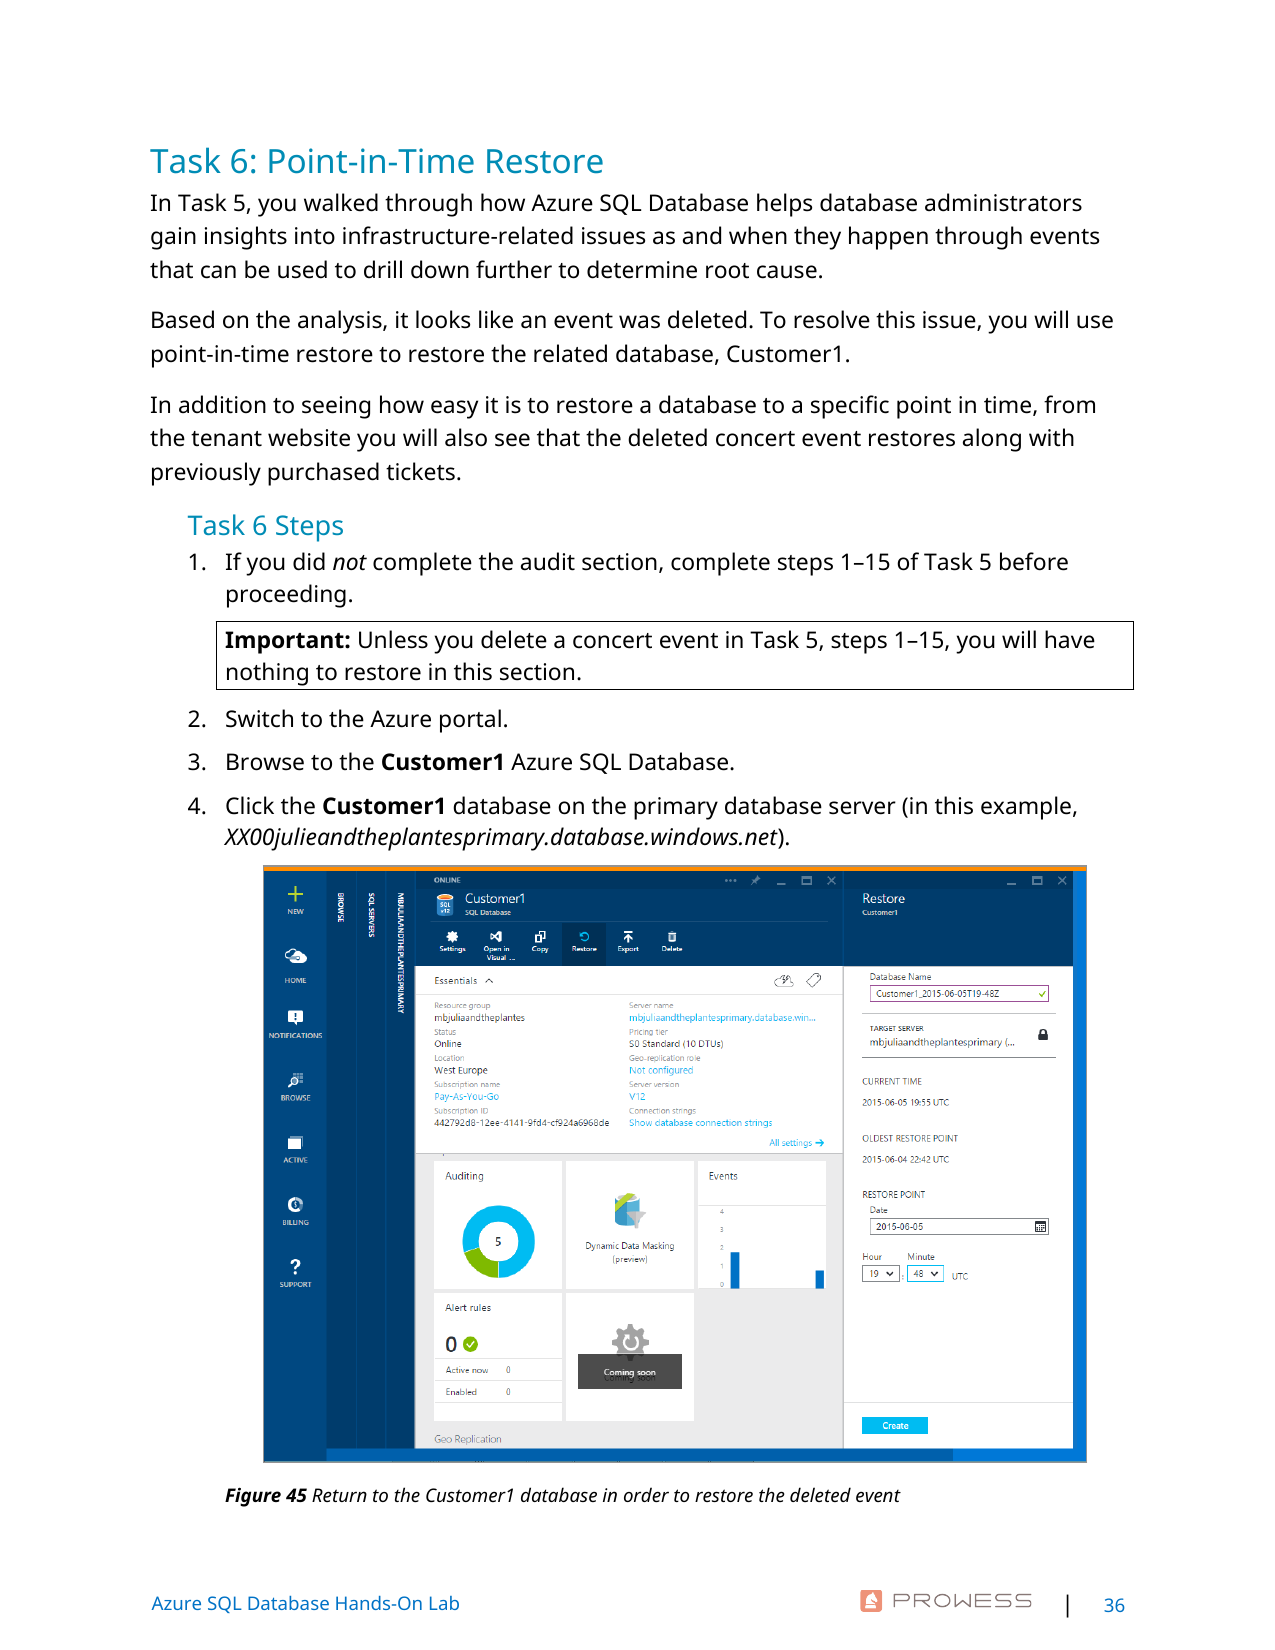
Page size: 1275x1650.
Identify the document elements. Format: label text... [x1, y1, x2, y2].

list Switch to the Azure portal. [187, 702, 1125, 734]
text In addition to seeing how easy it is to restore a database to a specific point in time, from the tenant website you will also see that the deleted concert event restores along with previously purchased tickets. [150, 388, 1125, 487]
list Important: Unless you delete a concert event in Task 5, steps 1–15, you will have nothing to restore in this section. [217, 622, 1133, 689]
subtitle Task 6 Steps [187, 506, 1125, 543]
text Browse to the Customer1 Azure SQL Database. [187, 746, 1125, 777]
picture [860, 1590, 1032, 1612]
text Based on the analysis, it looks like an event was deleted. To resolve this issue, you will use point-in-time restore to restore the related database, Customer1. [150, 304, 1125, 369]
text Click the Customer1 database on the primary database server (in this example, XX00julieandtheplantesprimary.database.windows.net). [187, 790, 1125, 852]
text In Task 5, you walked through how Azure SQL Database helps database administrators gain insights into infrastructure-related issues as and when they happen through events that can be used to drill down further to determine root cause. [150, 186, 1125, 285]
list If you did not complete the audit section, complete steps 1–15 of Task 5 before proceeding. [187, 546, 1125, 609]
subtitle Task 6: Point-in-Time Restore [150, 137, 1125, 183]
picture [264, 867, 1086, 1462]
